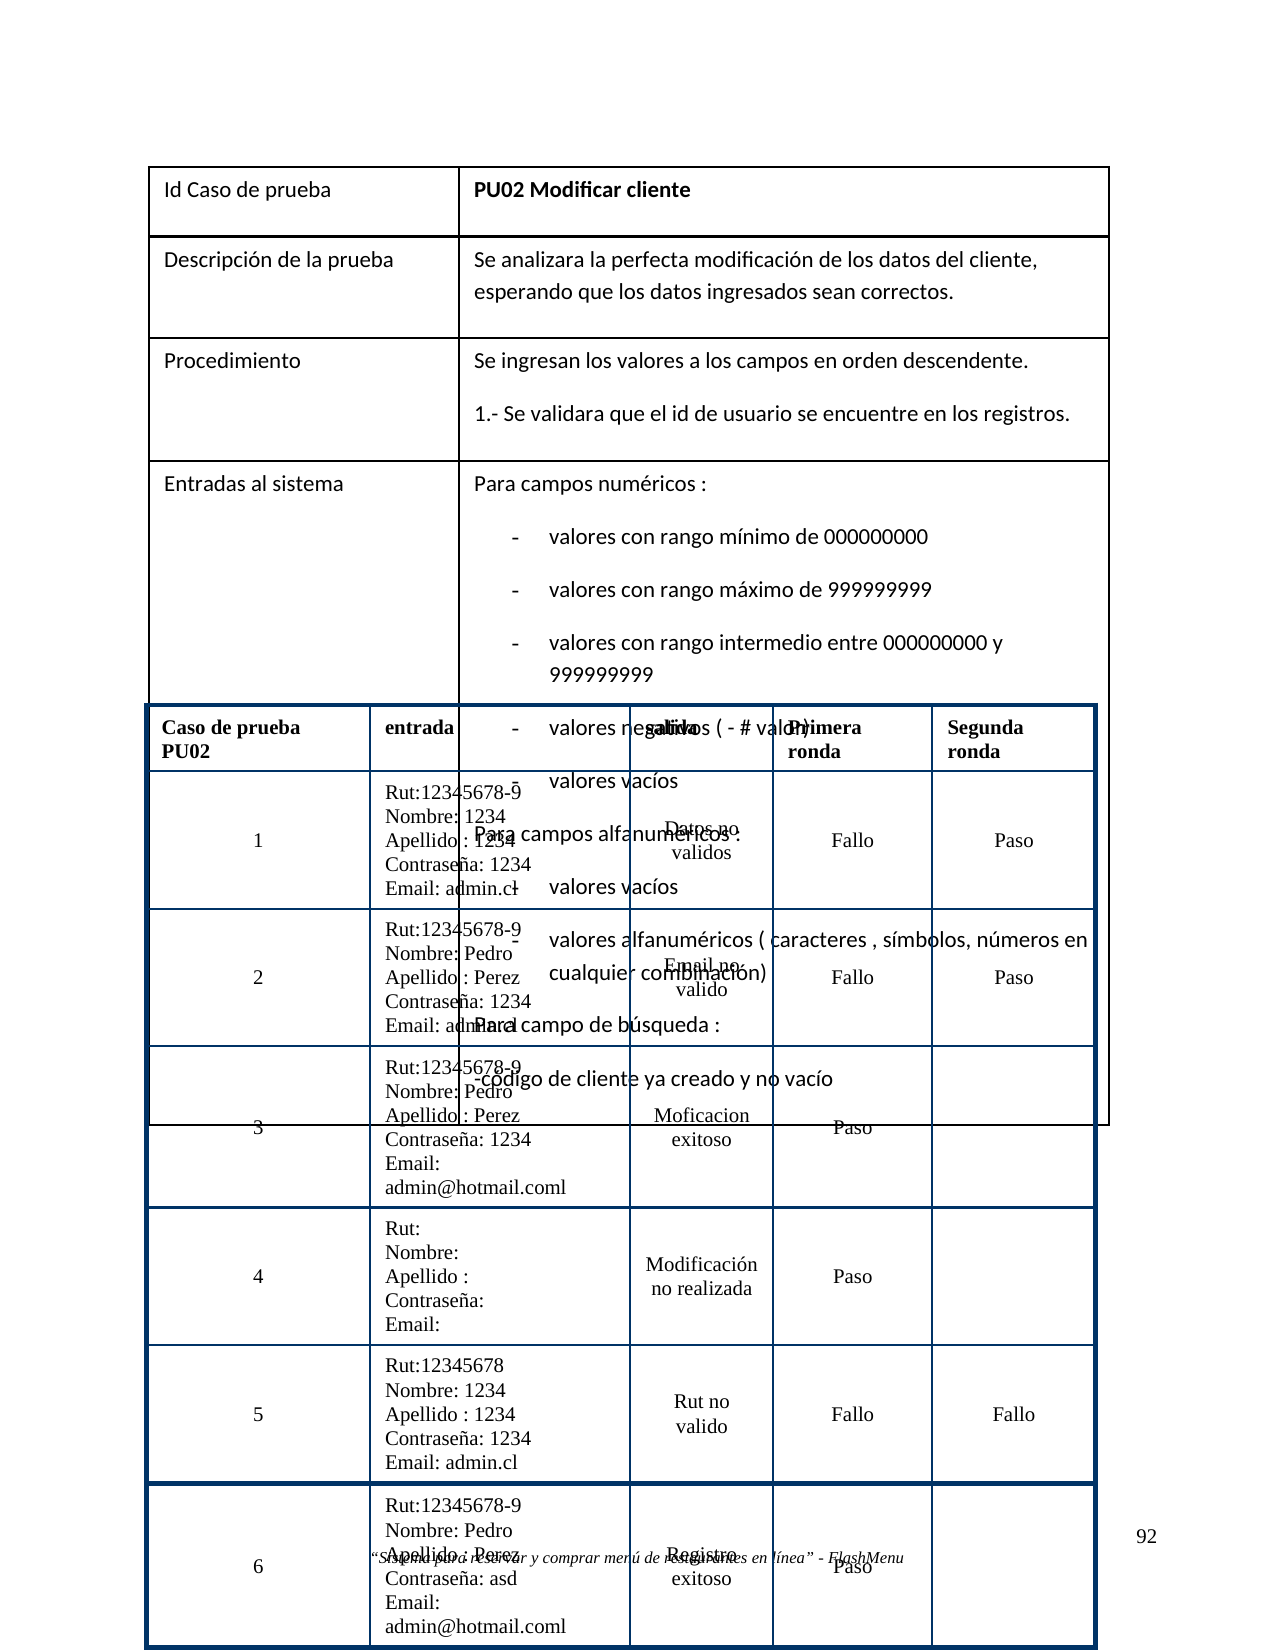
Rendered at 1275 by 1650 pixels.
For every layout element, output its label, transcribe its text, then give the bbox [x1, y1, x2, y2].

table_cell Para campos numéricos : valores con rango mínimo de 000000000 valores con rango máximo de 999999999 valores con rango intermedio entre 000000000 y 999999999 valores negativos ( - # valor) valores vacíos Para campos alfanuméricos : valores vacíos valores alfanuméricos ( caracteres , símbolos, números en cualquier combinación) Para campo de búsqueda : -código de cliente ya creado y no vacío [460, 462, 1108, 1123]
table_header PU02 Modificar cliente [460, 168, 1108, 235]
table_cell 1 [149, 772, 369, 908]
table_cell Paso [933, 910, 1093, 1045]
table_cell [933, 1209, 1093, 1344]
table_cell 4 [149, 1209, 369, 1344]
table_cell 5 [149, 1346, 369, 1481]
table_cell Email no valido [631, 910, 772, 1045]
table_cell Descripción de la prueba [150, 238, 458, 337]
table_cell Rut:12345678-9 Nombre: Pedro Apellido : Perez Contraseña: 1234 Email: admin.cl [371, 910, 629, 1045]
table_header Segunda ronda [933, 707, 1093, 770]
table_cell Fallo [774, 910, 931, 1045]
table_cell 6 [149, 1486, 369, 1645]
table_cell [933, 1047, 1093, 1206]
table_cell Paso [774, 1209, 931, 1344]
table_cell Rut:12345678 Nombre: 1234 Apellido : 1234 Contraseña: 1234 Email: admin.cl [371, 1346, 629, 1481]
table_cell Fallo [774, 1346, 931, 1481]
table_cell 2 [149, 910, 369, 1045]
table_header salida [631, 707, 772, 770]
table_cell Entradas al sistema [150, 462, 458, 703]
table_cell Registro exitoso [631, 1486, 772, 1645]
table_cell Rut:12345678-9 Nombre: 1234 Apellido : 1234 Contraseña: 1234 Email: admin.cl [371, 772, 629, 908]
table_cell Se analizara la perfecta modificación de los datos del cliente, esperando que los datos ingresados sean correctos. [460, 238, 1108, 337]
table_header Id Caso de prueba [150, 168, 458, 235]
table_cell Procedimiento [150, 339, 458, 459]
table_cell Paso [933, 772, 1093, 908]
table_cell Rut:12345678-9 Nombre: Pedro Apellido : Perez Contraseña: asd Email: admin@hotmail.coml [371, 1486, 629, 1645]
table_header Caso de prueba PU02 [149, 707, 369, 770]
table_cell Fallo [774, 772, 931, 908]
table_cell Moficacion exitoso [631, 1047, 772, 1206]
table_cell [933, 1486, 1093, 1645]
table_cell Paso [774, 1047, 931, 1206]
table_header entrada [371, 707, 629, 770]
table_cell Rut no valido [631, 1346, 772, 1481]
table_cell Modificación no realizada [631, 1209, 772, 1344]
table_cell Rut:12345678-9 Nombre: Pedro Apellido : Perez Contraseña: 1234 Email: admin@hotmail.coml [371, 1047, 629, 1206]
table_cell Rut: Nombre: Apellido : Contraseña: Email: [371, 1209, 629, 1344]
table_cell 3 [149, 1047, 369, 1206]
table_header Primera ronda [774, 707, 931, 770]
table_cell Datos no validos [631, 772, 772, 908]
table_cell Fallo [933, 1346, 1093, 1481]
table_cell Se ingresan los valores a los campos en orden descendente. 1.- Se validara que el id de usuario se encuentre en los registros. [460, 339, 1108, 459]
table_cell Paso [774, 1486, 931, 1645]
